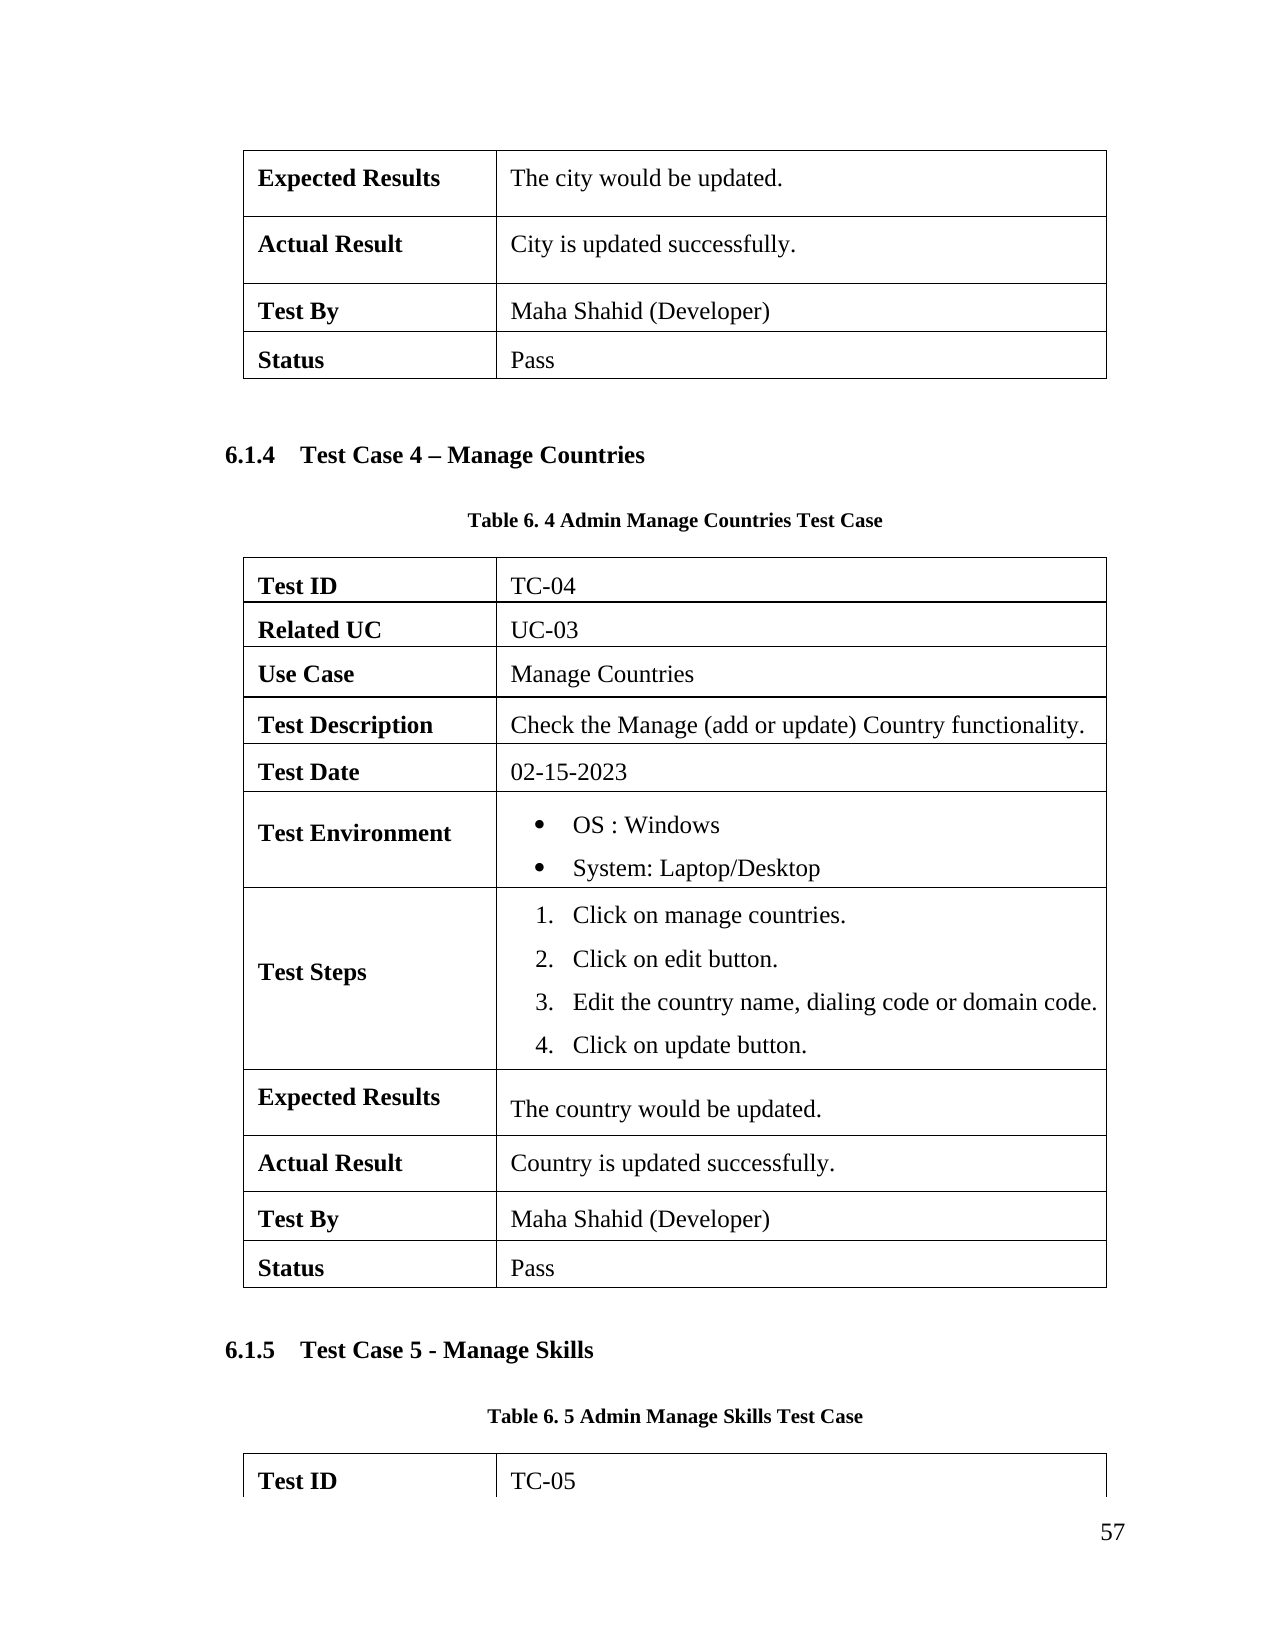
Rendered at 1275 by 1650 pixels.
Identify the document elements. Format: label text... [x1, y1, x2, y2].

table_cell City is updated successfully. [497, 217, 1106, 282]
table_cell Use Case [244, 647, 496, 696]
table_cell UC-03 [497, 603, 1106, 646]
text Table 6. 5 Admin Manage Skills Test Case [225, 1404, 1125, 1428]
table_cell Related UC [244, 603, 496, 646]
subtitle Test Case 4 – Manage Countries [225, 440, 1125, 469]
table_header TC-05 [497, 1454, 1106, 1497]
table_cell Test By [244, 1192, 496, 1240]
table_cell Expected Results [244, 151, 496, 216]
table_cell Actual Result [244, 1136, 496, 1191]
table_cell Test Steps [244, 888, 496, 1069]
subtitle Test Case 5 - Manage Skills [225, 1336, 1125, 1364]
table_header TC-04 [497, 558, 1106, 601]
table_cell Test Description [244, 698, 496, 743]
table_cell Check the Manage (add or update) Country functionality. [497, 698, 1106, 743]
table_cell Status [244, 332, 496, 378]
table_cell Manage Countries [497, 647, 1106, 696]
table_cell The city would be updated. [497, 151, 1106, 216]
table_cell Expected Results [244, 1070, 496, 1135]
table_cell 02-15-2023 [497, 744, 1106, 791]
table_cell Test Date [244, 744, 496, 791]
table_cell OS : Windows System: Laptop/Desktop [497, 792, 1106, 887]
table_header Test ID [244, 1454, 496, 1497]
table_cell Click on manage countries. Click on edit button. Edit the country name, dialing code or domain code. Click on update button. [497, 888, 1106, 1069]
table_header Test ID [244, 558, 496, 601]
table_cell Test By [244, 284, 496, 331]
table_cell Pass [497, 1241, 1106, 1287]
table_cell The country would be updated. [497, 1070, 1106, 1135]
table_cell Pass [497, 332, 1106, 378]
table_cell Status [244, 1241, 496, 1287]
table_cell Test Environment [244, 792, 496, 887]
table_cell Actual Result [244, 217, 496, 282]
table_cell Maha Shahid (Developer) [497, 284, 1106, 331]
table_cell Maha Shahid (Developer) [497, 1192, 1106, 1240]
text Table 6. 4 Admin Manage Countries Test Case [225, 508, 1125, 532]
table_cell Country is updated successfully. [497, 1136, 1106, 1191]
